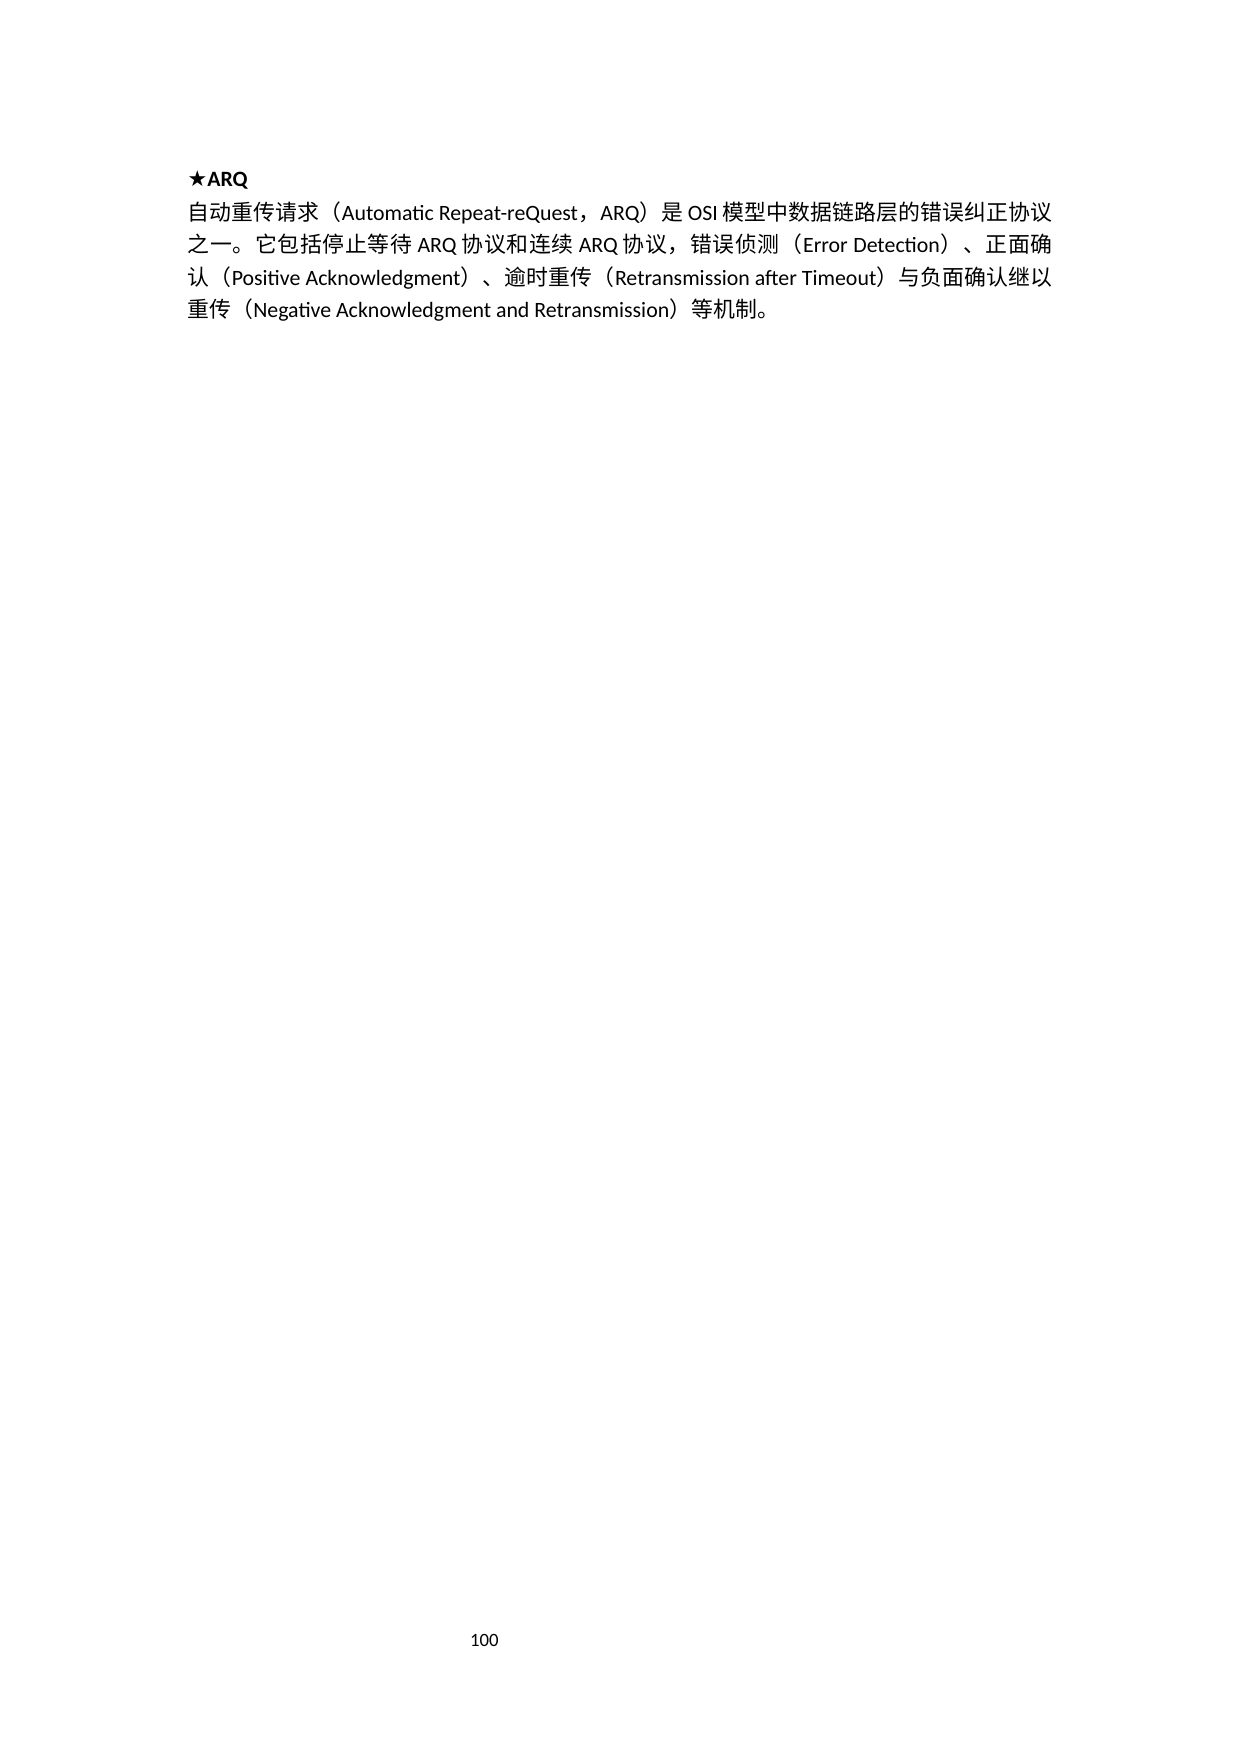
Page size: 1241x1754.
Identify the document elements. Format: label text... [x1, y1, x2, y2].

text ★ARQ [187, 162, 1053, 194]
text 自动重传请求（Automatic Repeat-reQuest，ARQ）是OSI模型中数据链路层的错误纠正协议之一。它包括停止等待ARQ协议和连续ARQ协议，错误侦测（Error Detection）、正面确认（Positive Acknowledgment）、逾时重传（Retransmission after Timeout）与负面确认继以重传（Negative Acknowledgment and Retransmission）等机制。 [187, 194, 1053, 324]
